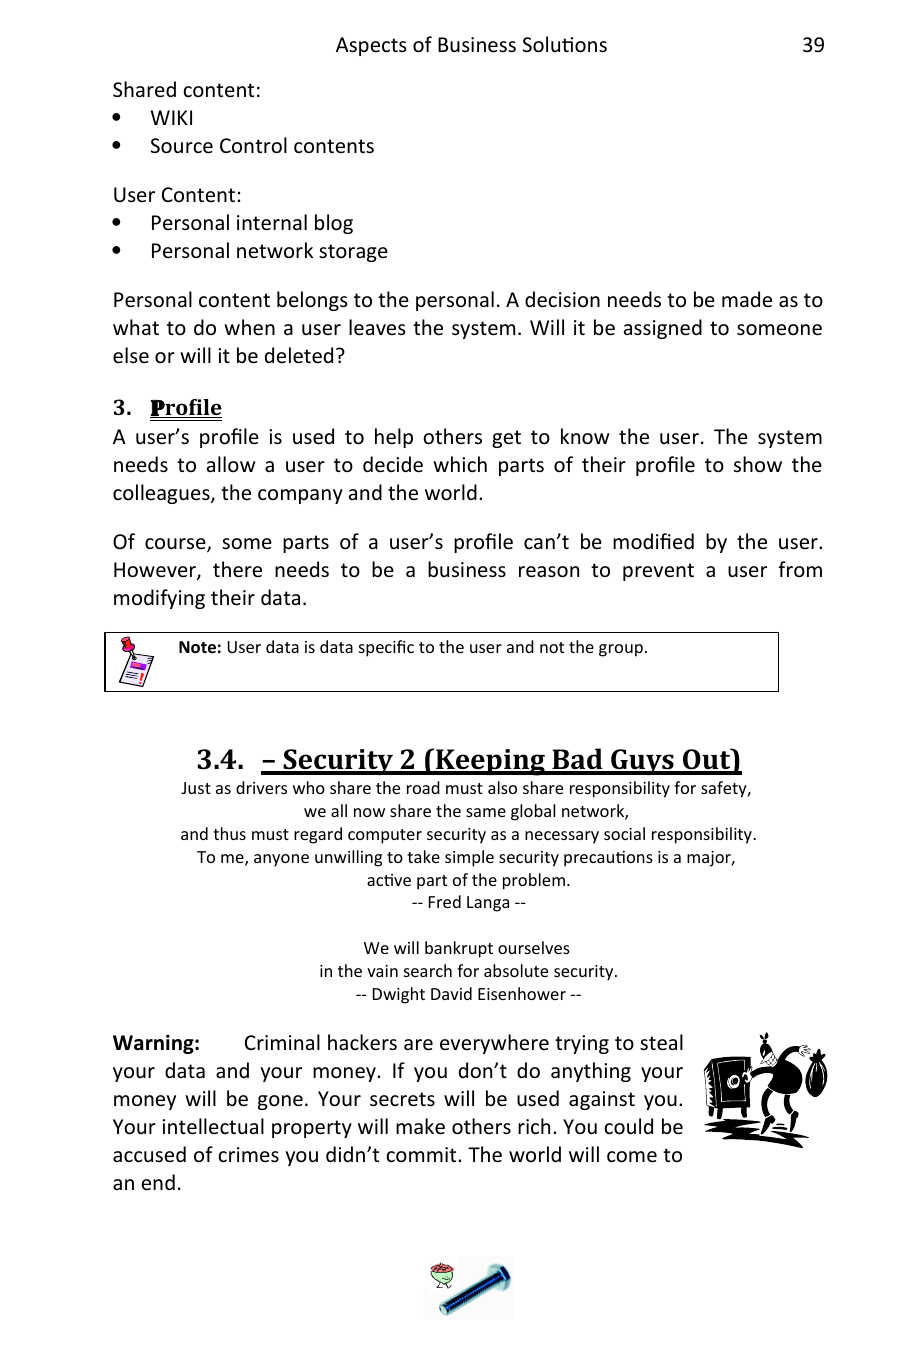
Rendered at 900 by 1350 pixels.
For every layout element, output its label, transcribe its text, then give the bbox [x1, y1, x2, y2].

list Personal internal blog [112, 208, 825, 236]
text Warning: Criminal hackers are everywhere trying to steal your data and your money. If you don’t do anything your money will be gone. Your secrets will be used against you. Your intellectual property will make others rich. You could be accused of crimes you didn’t commit. The world will come to an end. [112, 1028, 825, 1196]
text -- Fred Langa -- [112, 891, 825, 914]
text -- Dwight David Eisenhower -- [112, 982, 825, 1005]
list Profile [112, 394, 825, 422]
text User Content: [112, 180, 825, 208]
text Just as drivers who share the road must also share responsibility for safety, we all now share the same global network, and thus must regard computer security as a necessary social responsibility. [112, 776, 825, 845]
text Of course, some parts of a user’s profile can’t be modified by the user. However, there needs to be a business reason to prevent a user from modifying their data. [112, 527, 825, 611]
text Personal content belongs to the personal. A decision needs to be made as to what to do when a user leaves the system. Will it be assigned to someone else or will it be deleted? [112, 285, 825, 369]
list Source Control contents [112, 131, 825, 159]
text Shared content: [112, 75, 825, 103]
picture [423, 1256, 514, 1320]
text To me, anyone unwilling to take simple security precautions is a major, active part of the problem. [112, 845, 825, 891]
text A user’s profile is used to help others get to know the user. The system needs to allow a user to decide which parts of their profile to show the colleagues, the company and the world. [112, 422, 825, 506]
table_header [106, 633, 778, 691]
list – Security 2 (Keeping Bad Guys Out) [112, 742, 825, 776]
list Personal network storage [112, 236, 825, 264]
text We will bankrupt ourselves in the vain search for absolute security. [112, 937, 825, 982]
list WIKI [112, 103, 825, 131]
